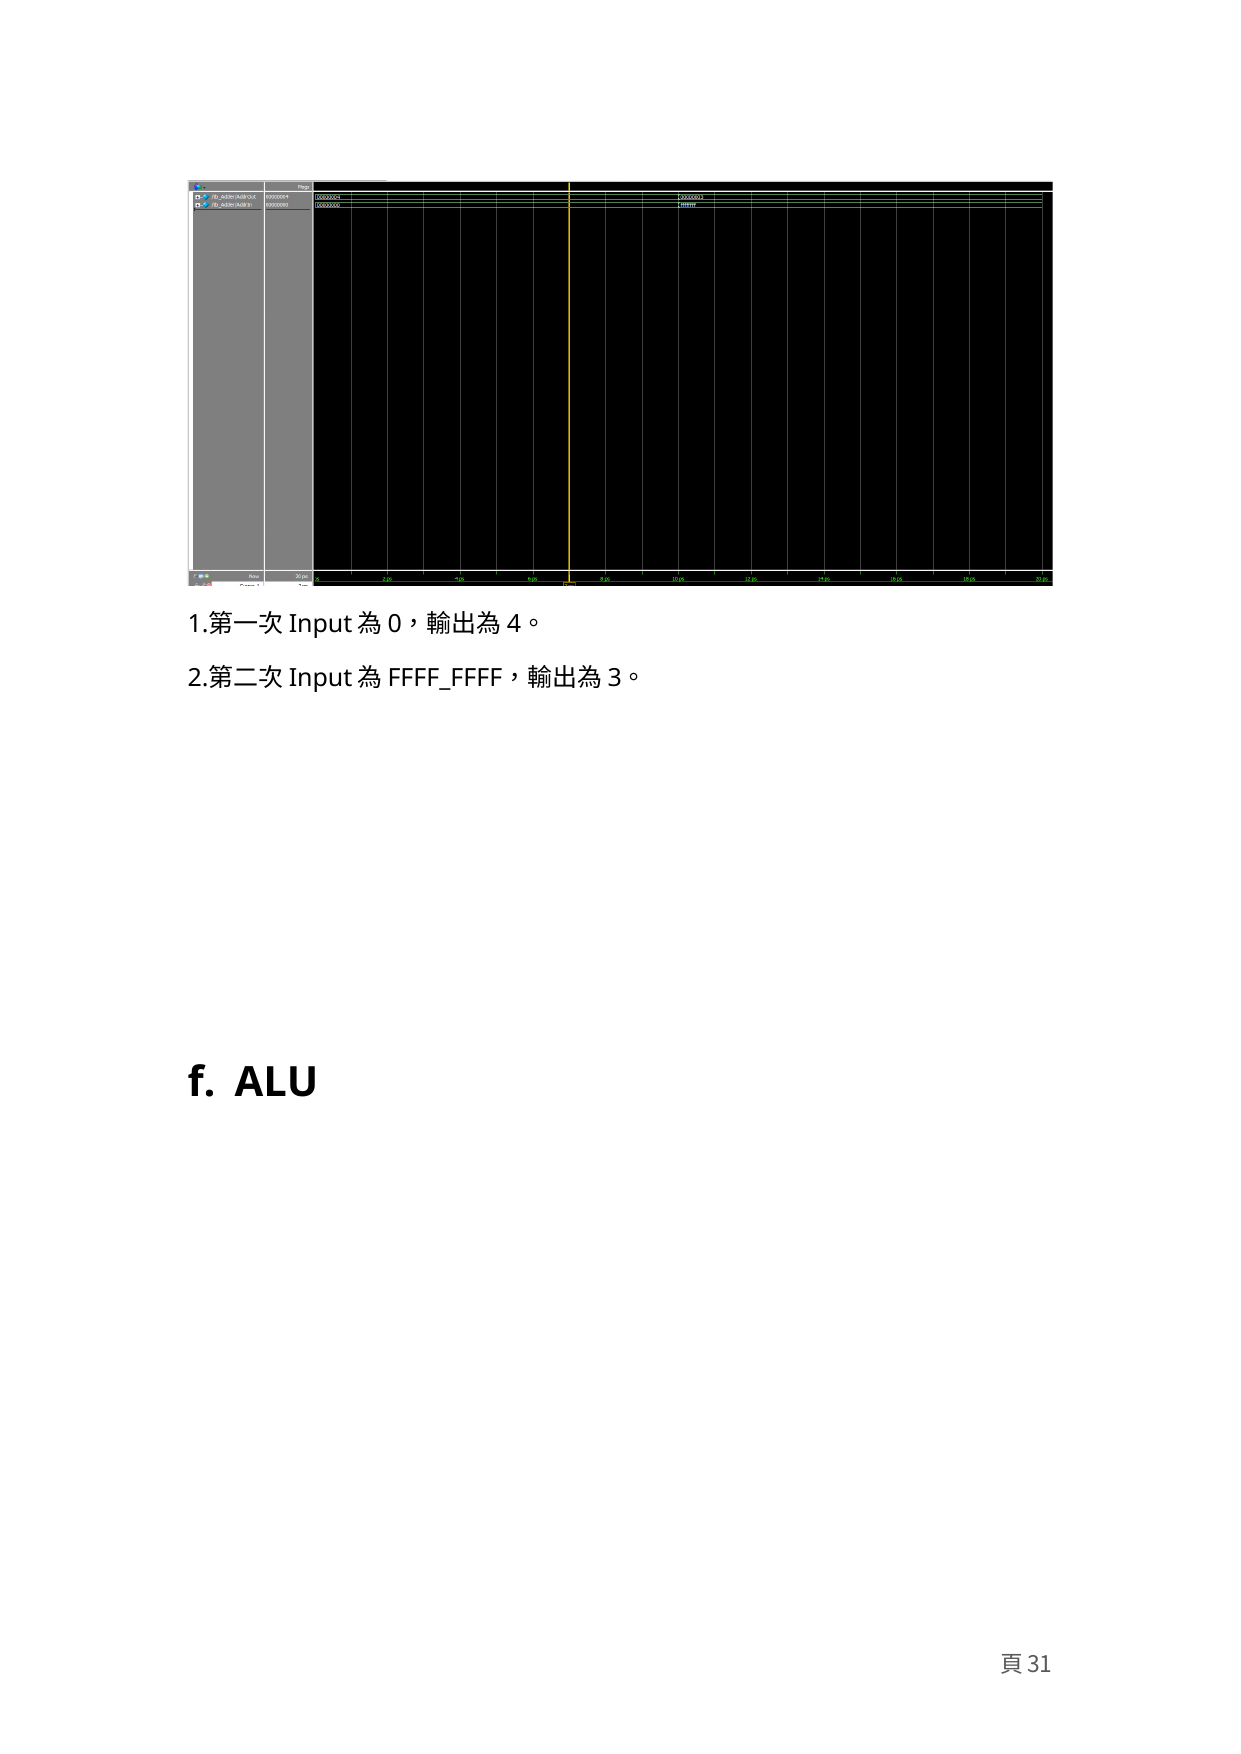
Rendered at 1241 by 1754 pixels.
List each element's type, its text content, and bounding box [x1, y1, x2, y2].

text 1.第一次Input為0，輸出為4。 [187, 603, 1053, 639]
list ALU [187, 1052, 1053, 1109]
picture [187, 180, 1053, 586]
text 2.第二次Input為FFFF_FFFF，輸出為3。 [187, 657, 1053, 694]
